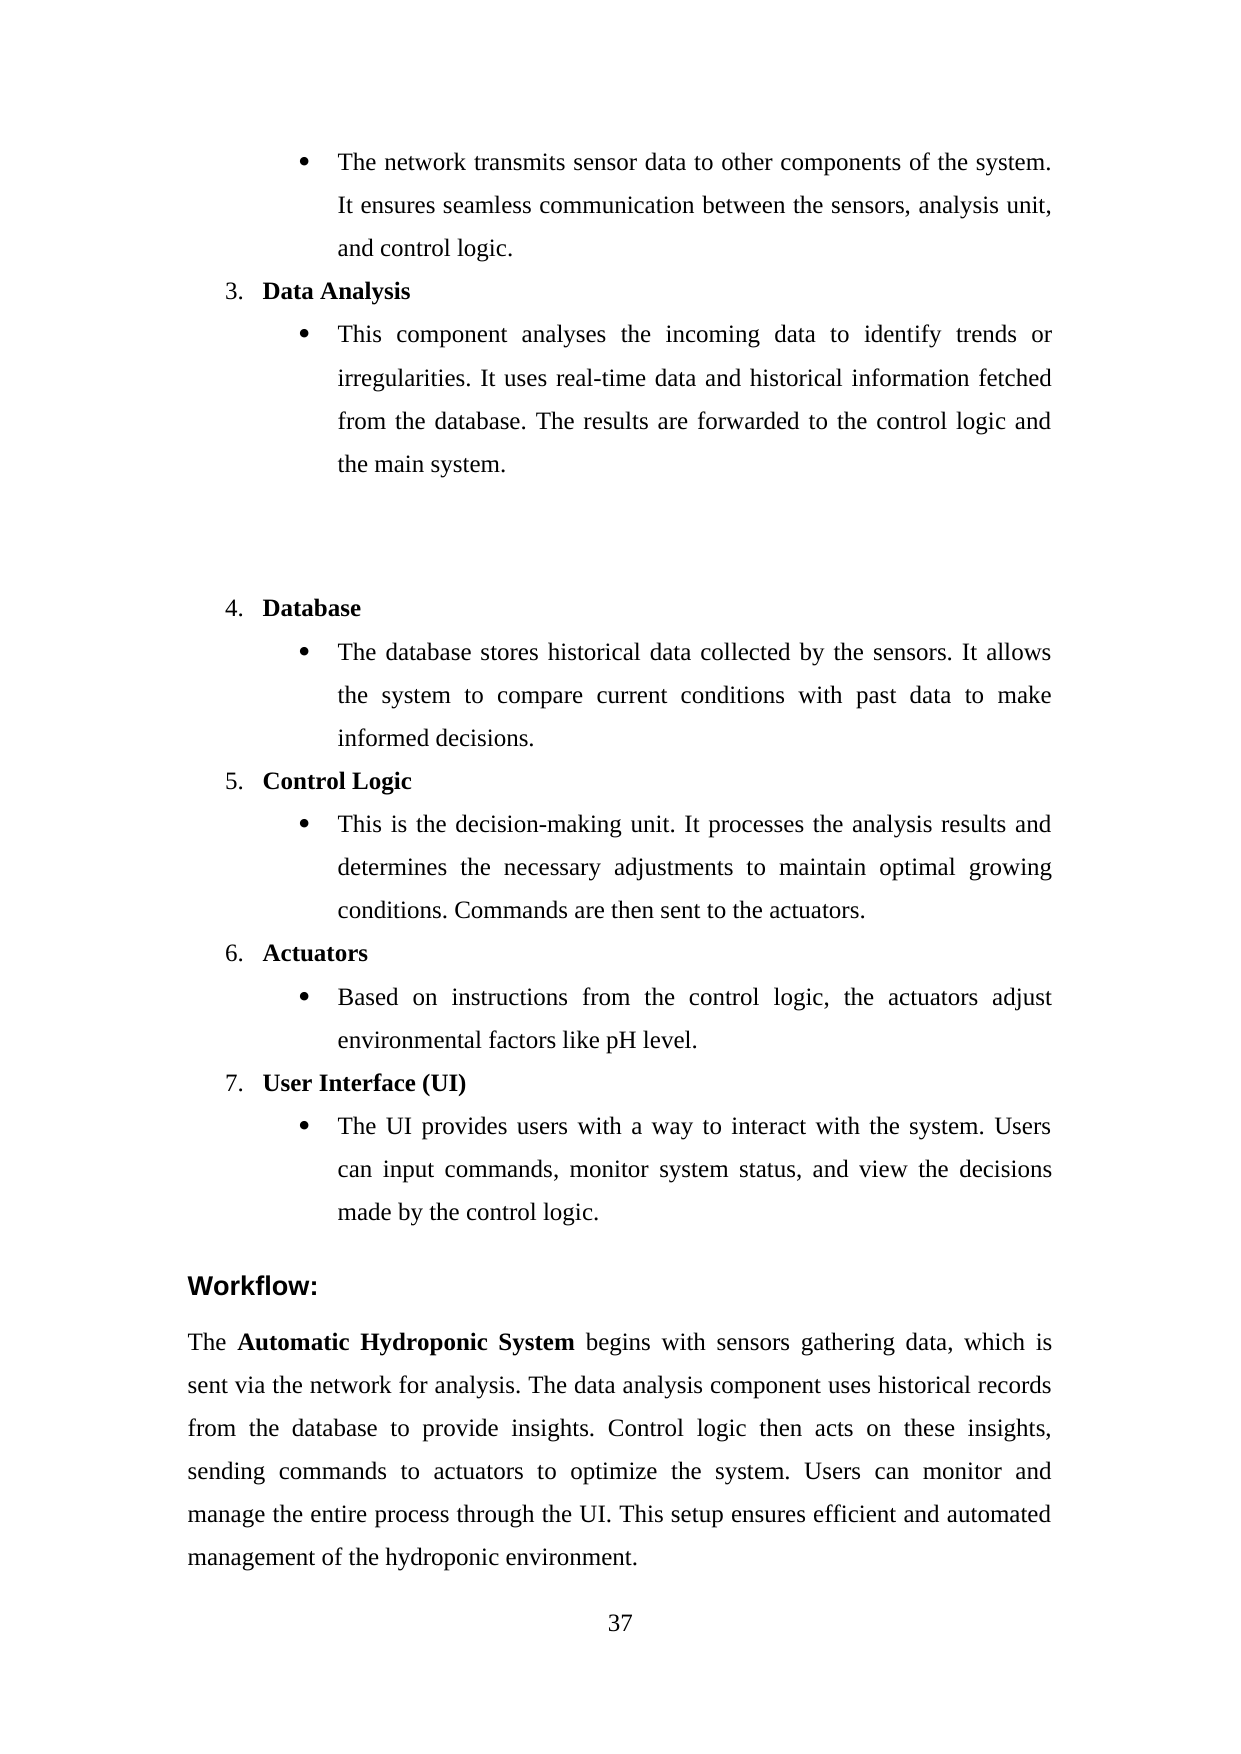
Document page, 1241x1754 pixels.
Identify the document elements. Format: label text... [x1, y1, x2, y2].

list The database stores historical data collected by the sensors. It allows the system to compare current conditions with past data to make informed decisions. [300, 637, 1053, 752]
list This component analyses the incoming data to identify trends or irregularities. It uses real-time data and historical information fetched from the database. The results are forwarded to the control logic and the main system. [300, 319, 1053, 478]
list Data Analysis [225, 276, 1053, 305]
subtitle Workflow: [187, 1269, 1053, 1301]
list The UI provides users with a way to interact with the system. Users can input commands, monitor system status, and view the decisions made by the control logic. [300, 1111, 1053, 1226]
text The Automatic Hydroponic System begins with sensors gathering data, which is sent via the network for analysis. The data analysis component uses historical records from the database to provide insights. Control logic then acts on these insights, sending commands to actuators to optimize the system. Users can monitor and manage the entire process through the UI. This setup ensures efficient and automated management of the hydroponic environment. [187, 1327, 1053, 1571]
list This is the decision-making unit. It processes the analysis results and determines the necessary adjustments to maintain optimal growing conditions. Commands are then sent to the actuators. [300, 809, 1053, 924]
list Control Logic [225, 766, 1053, 795]
list Actuators [225, 938, 1053, 967]
list User Interface (UI) [225, 1068, 1053, 1097]
list The network transmits sensor data to other components of the system. It ensures seamless communication between the sensors, analysis unit, and control logic. [300, 147, 1053, 262]
list Based on instructions from the control logic, the actuators adjust environmental factors like pH level. [300, 982, 1053, 1053]
list Database [225, 593, 1053, 622]
